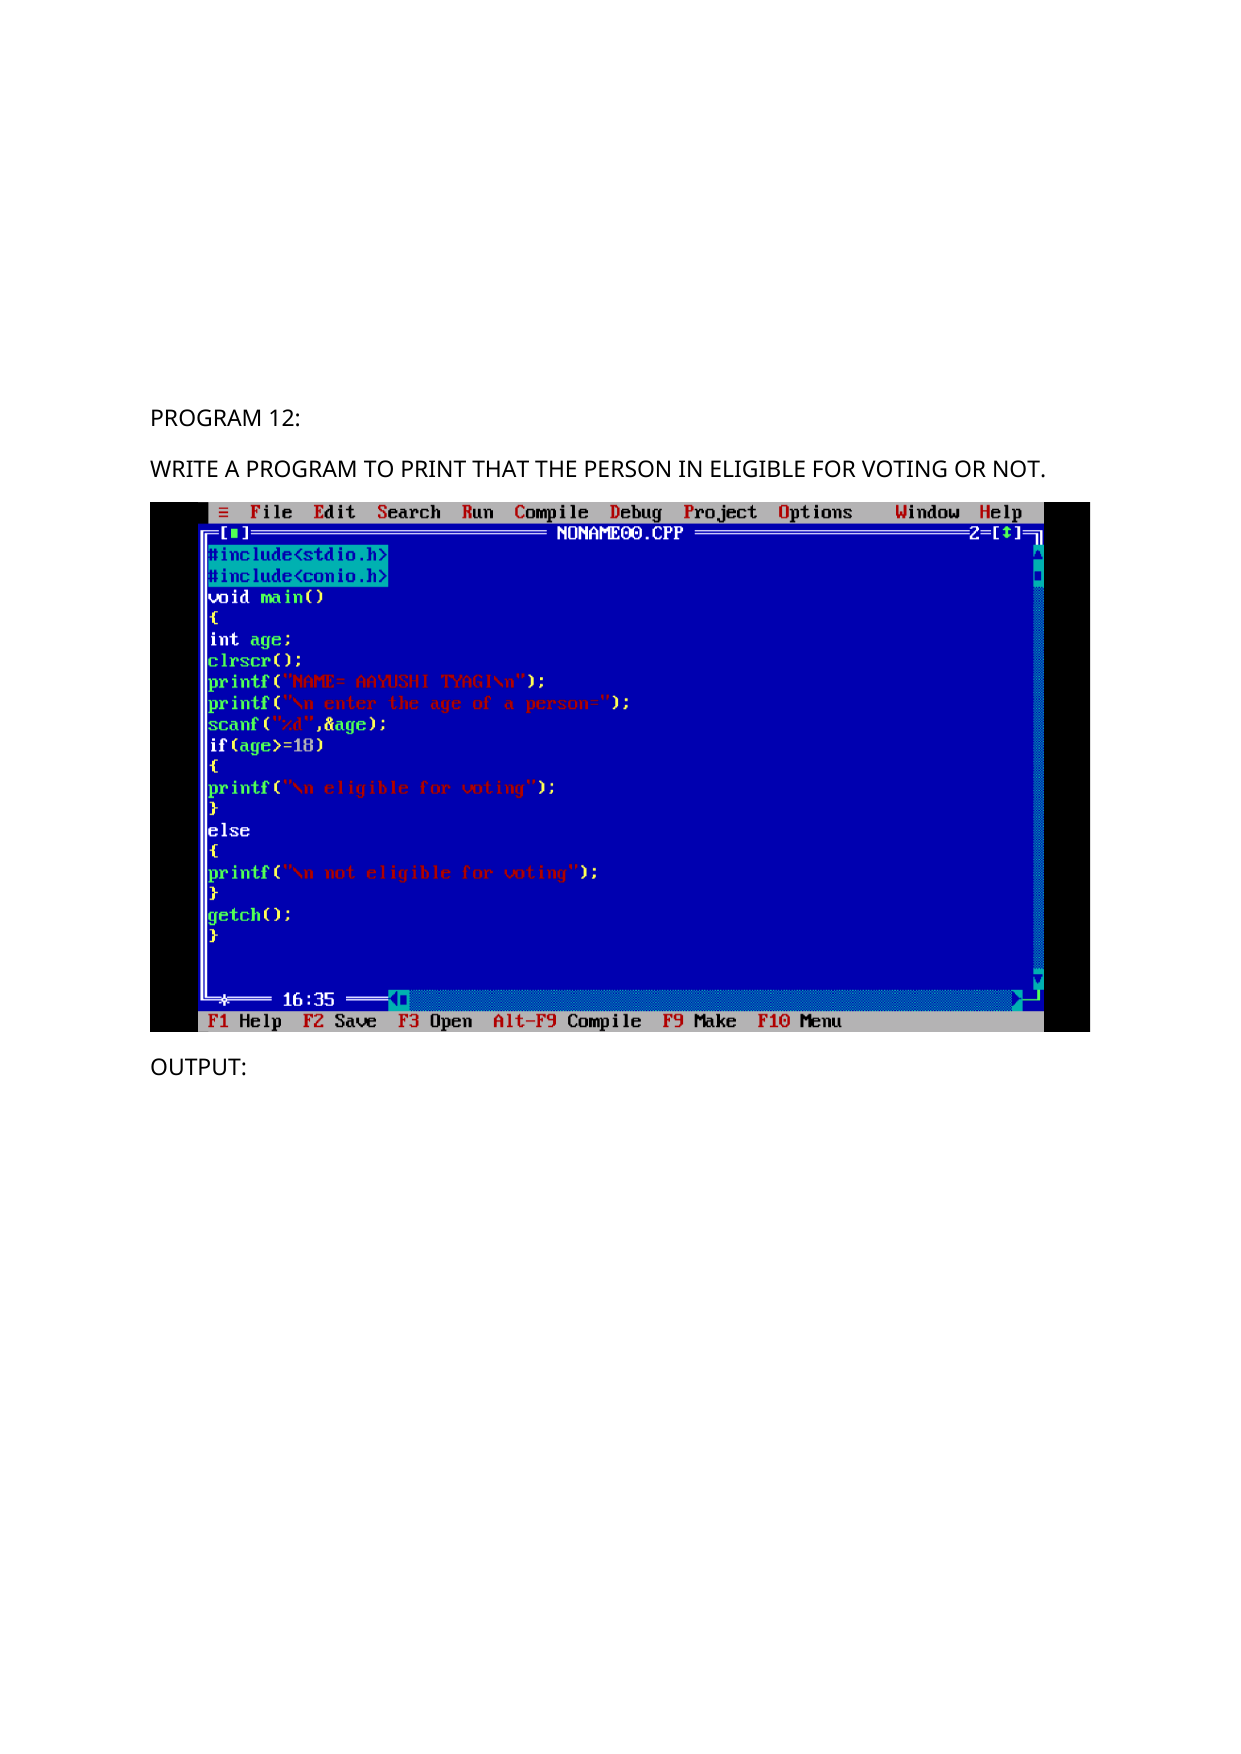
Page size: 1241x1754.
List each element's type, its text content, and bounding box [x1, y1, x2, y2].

text OUTPUT: [150, 1050, 1090, 1082]
text PROGRAM 12: [150, 402, 1090, 433]
picture [150, 502, 1091, 1032]
text WRITE A PROGRAM TO PRINT THAT THE PERSON IN ELIGIBLE FOR VOTING OR NOT. [150, 452, 1090, 484]
